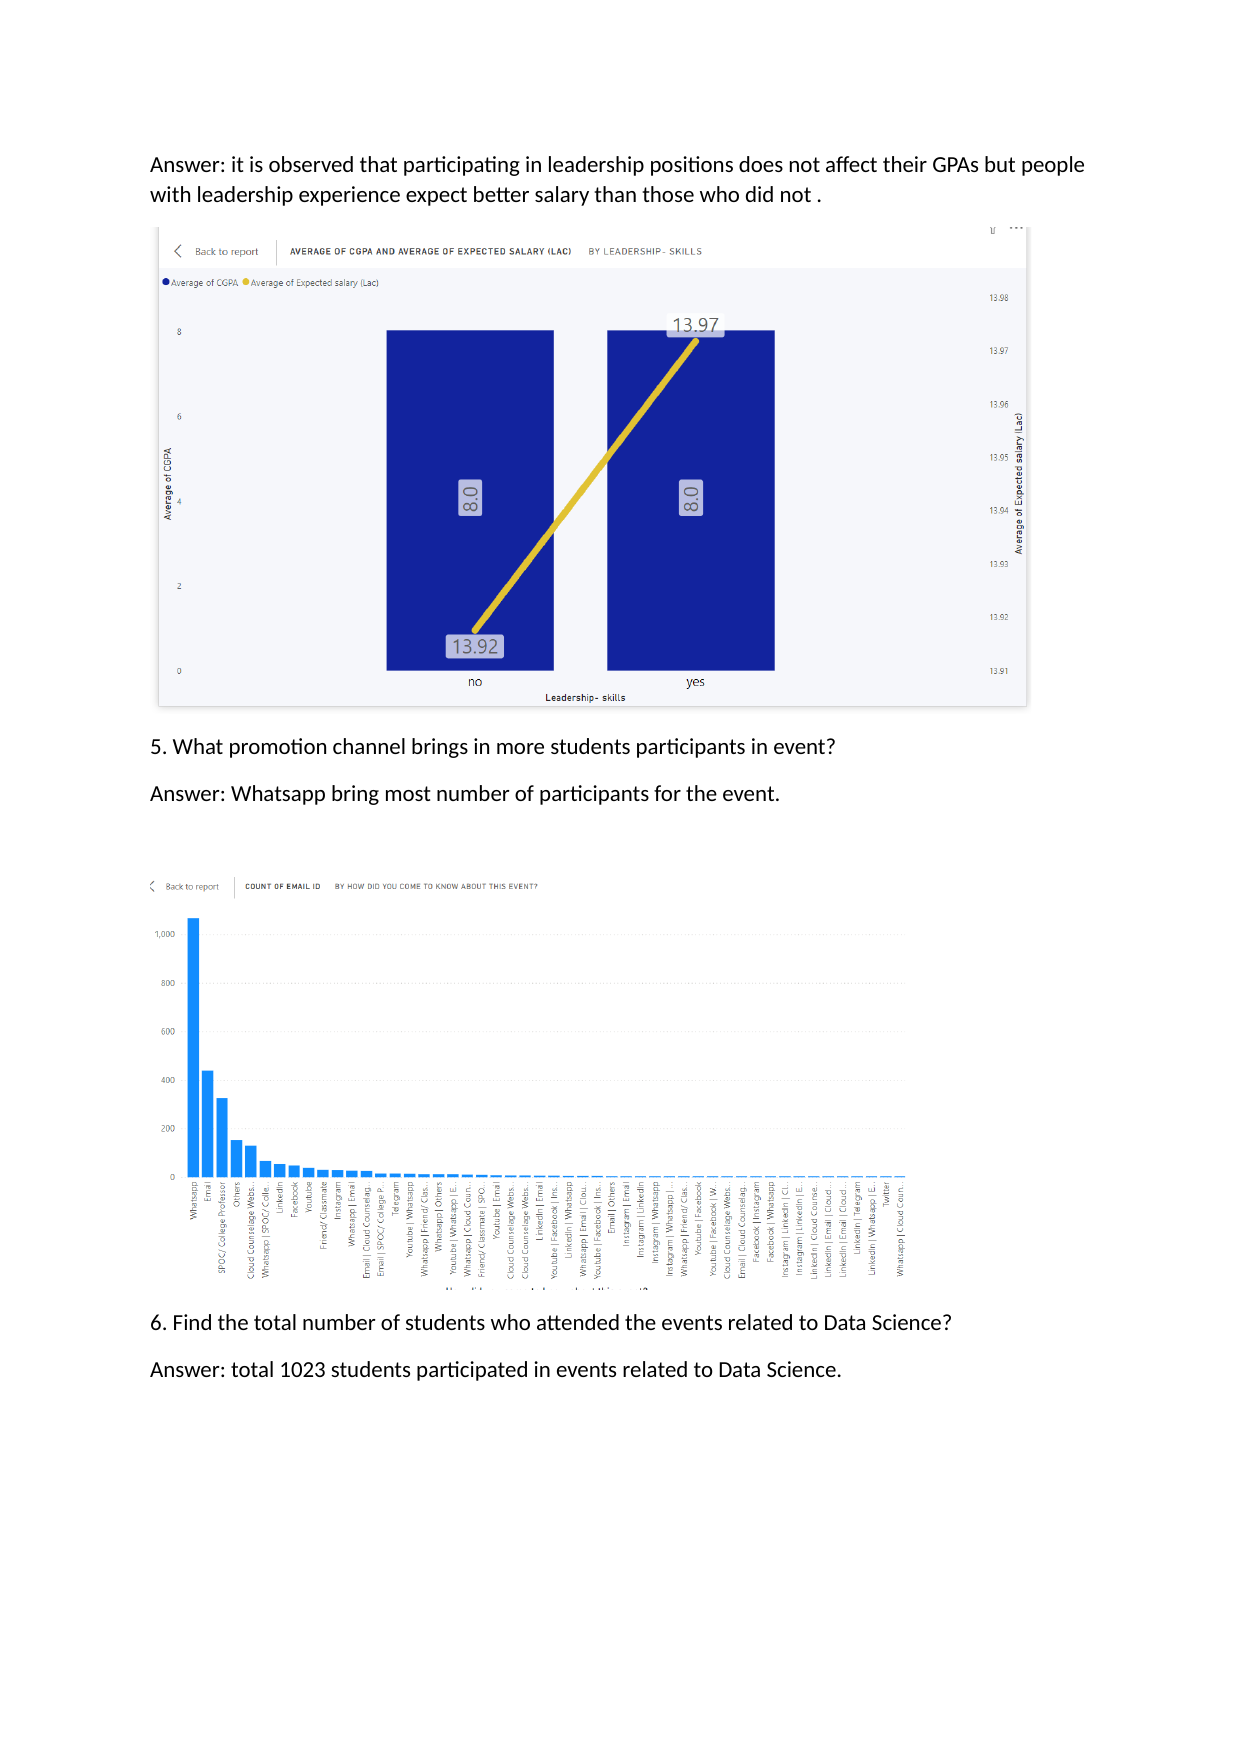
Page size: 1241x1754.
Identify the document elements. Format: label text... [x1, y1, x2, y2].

text 5. What promotion channel brings in more students participants in event? [150, 732, 1090, 760]
text Answer: Whatsapp bring most number of participants for the event. [150, 779, 1090, 807]
text 6. Find the total number of students who attended the events related to Data Science? [150, 1308, 1090, 1336]
picture [150, 873, 905, 1290]
picture [150, 227, 1032, 714]
text Answer: total 1023 students participated in events related to Data Science. [150, 1355, 1090, 1383]
text Answer: it is observed that participating in leadership positions does not affect their GPAs but people with leadership experience expect better salary than those who did not . [150, 150, 1090, 208]
